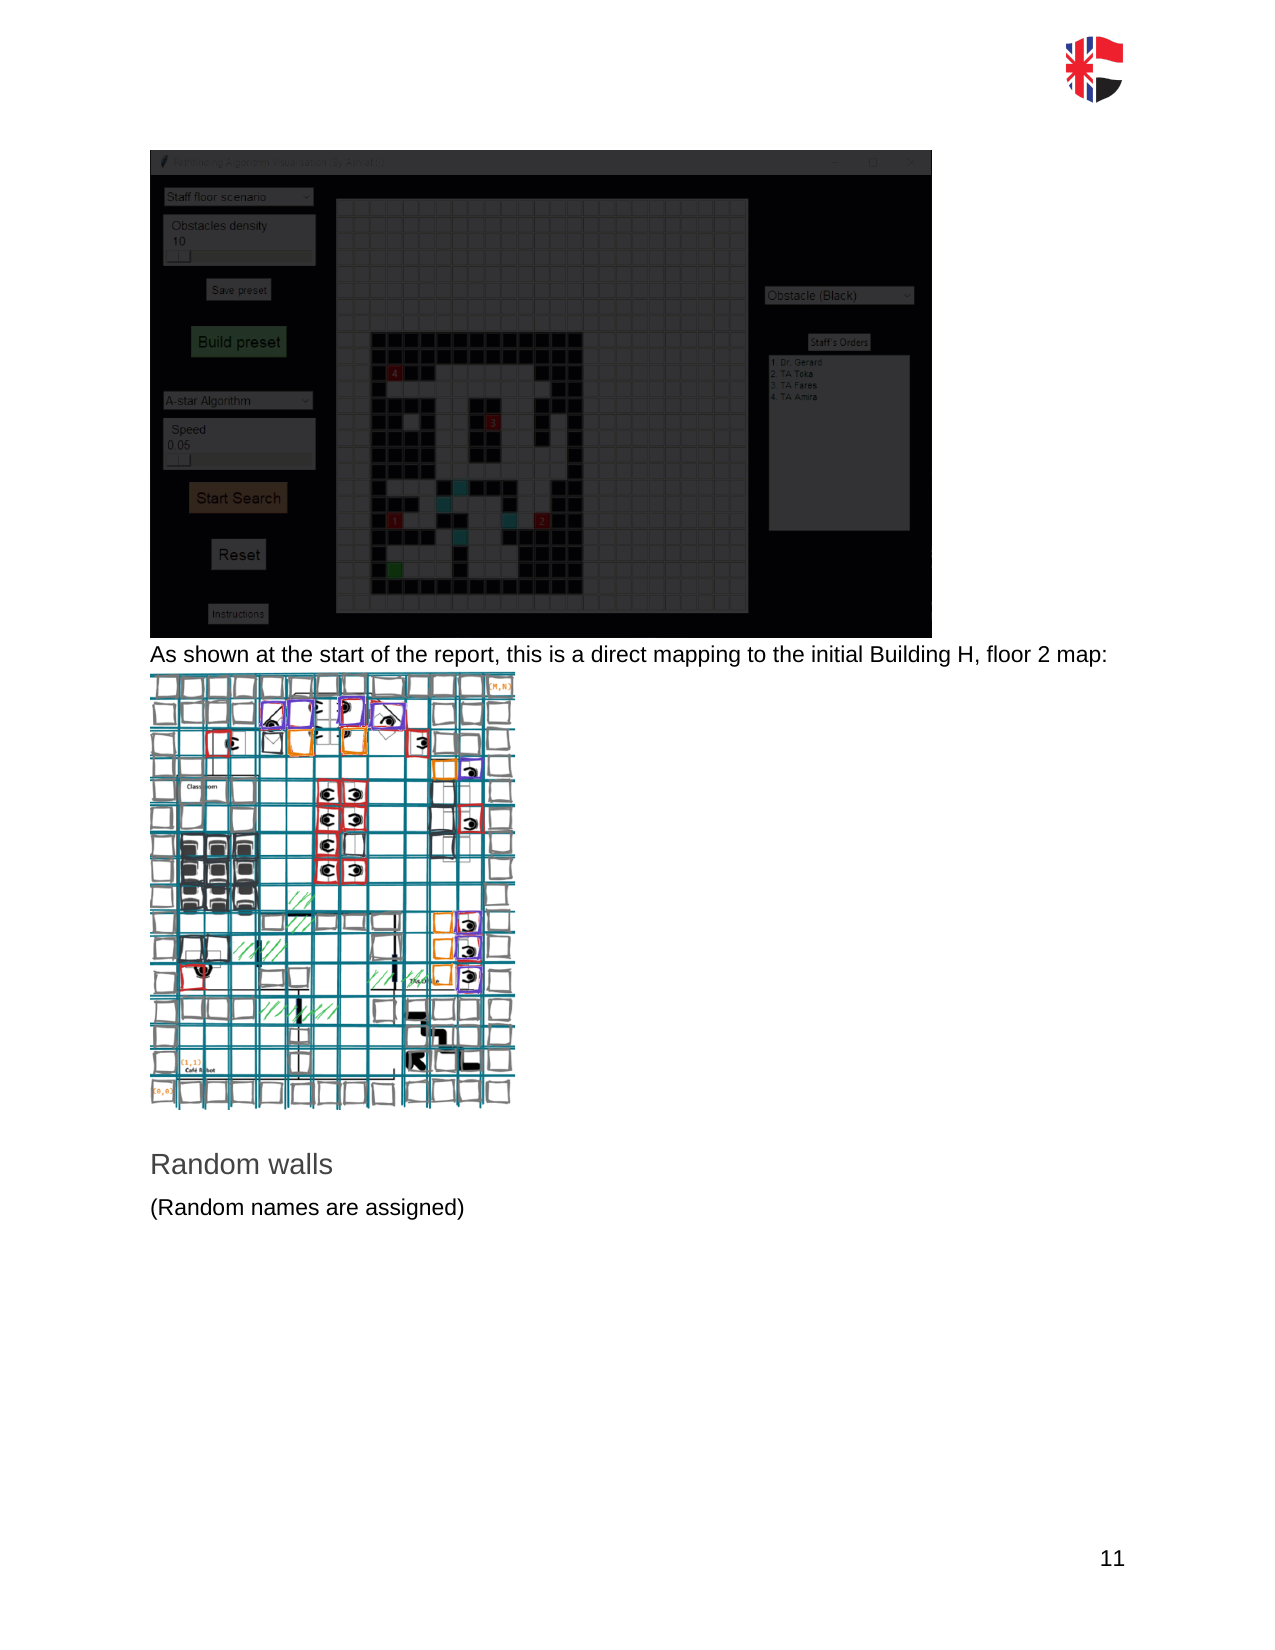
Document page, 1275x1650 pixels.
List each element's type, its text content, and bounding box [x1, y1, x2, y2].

picture [150, 671, 515, 1110]
picture [1064, 36, 1125, 104]
text (Random names are assigned) [150, 1194, 1125, 1220]
text As shown at the start of the report, this is a direct mapping to the initial Building H, floor 2 map: [150, 641, 1125, 668]
picture [150, 150, 932, 638]
subtitle Random walls [150, 1147, 1125, 1181]
